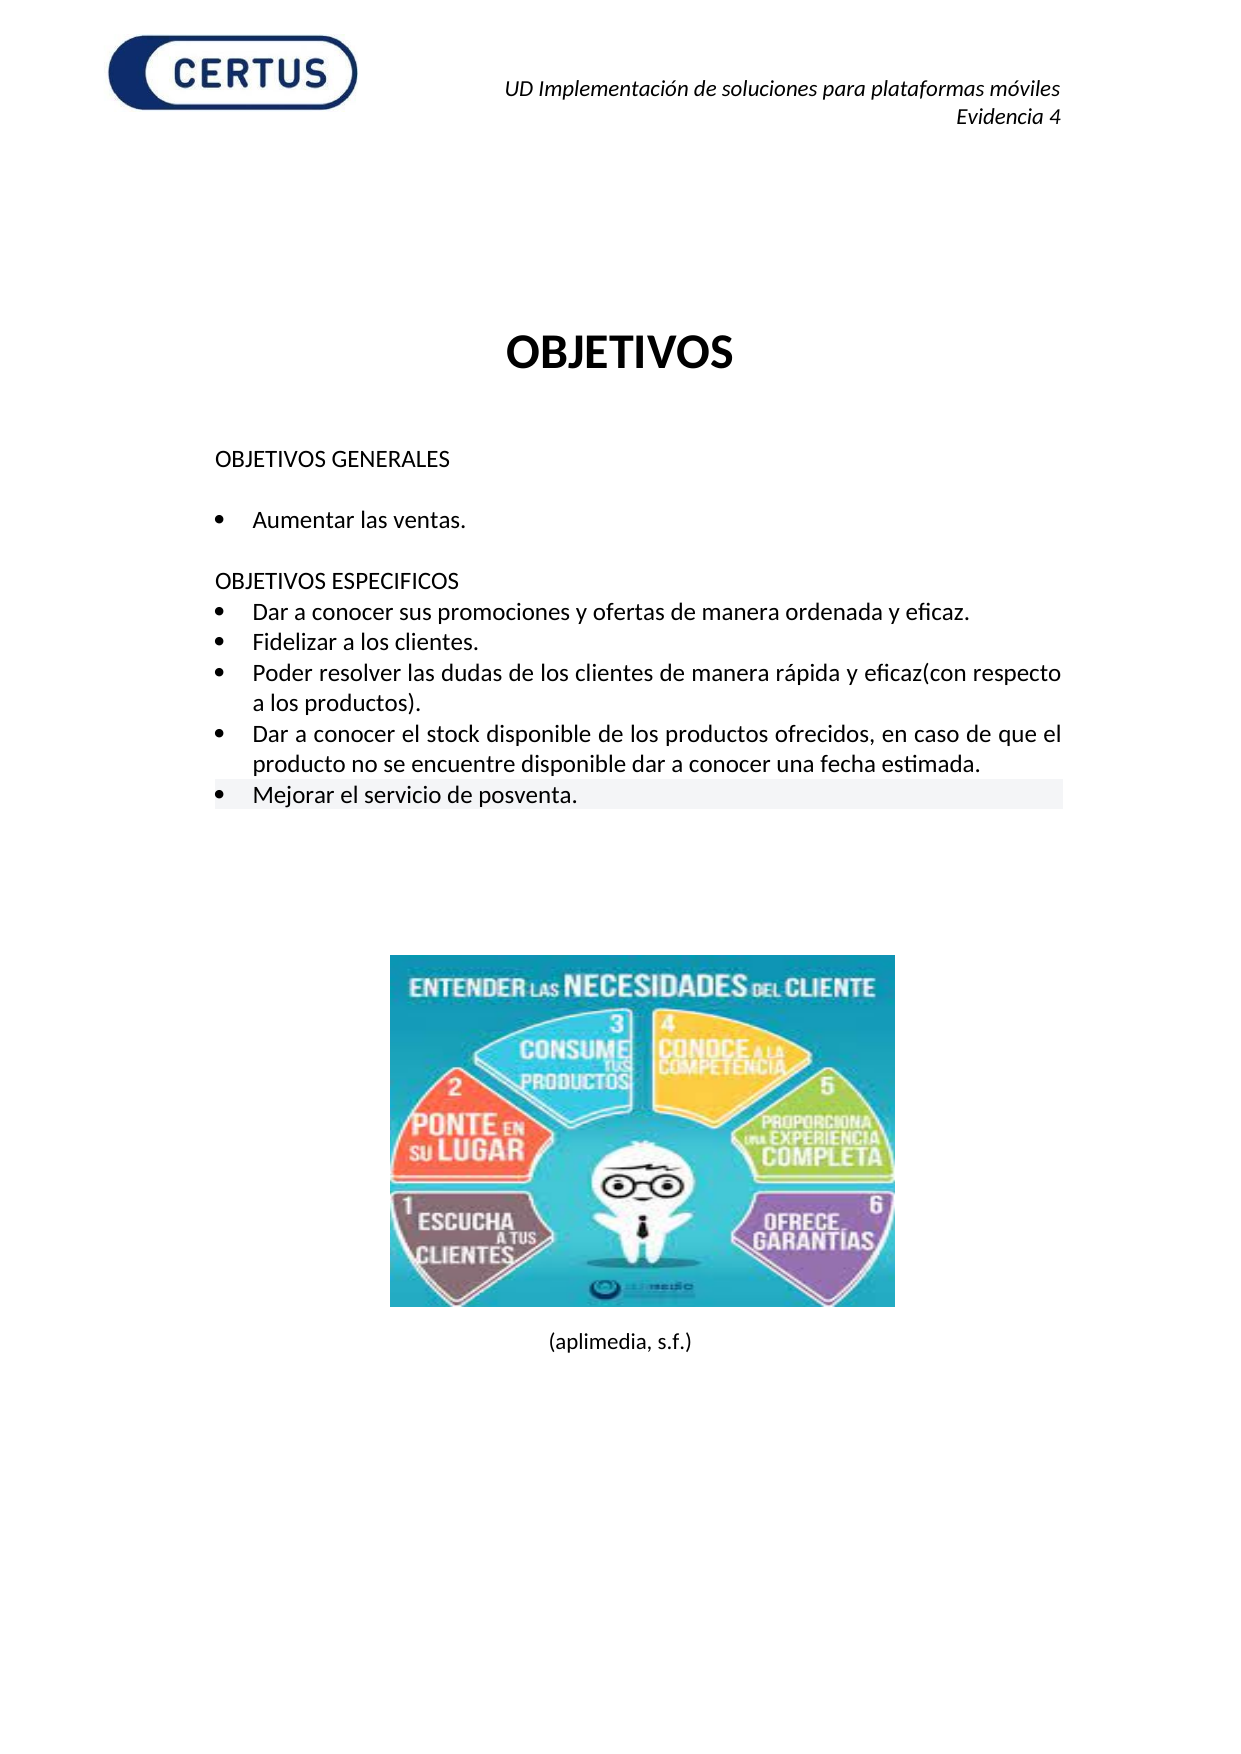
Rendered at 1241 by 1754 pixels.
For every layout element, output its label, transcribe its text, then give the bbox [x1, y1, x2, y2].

list Fidelizar a los clientes. [215, 626, 1063, 657]
text OBJETIVOS GENERALES [215, 443, 1063, 474]
list Dar a conocer sus promociones y ofertas de manera ordenada y eficaz. [215, 596, 1063, 626]
picture [103, 34, 359, 112]
picture [390, 955, 895, 1307]
list Aumentar las ventas. [215, 504, 1063, 535]
list Mejorar el servicio de posventa. [215, 779, 1063, 809]
list Dar a conocer el stock disponible de los productos ofrecidos, en caso de que el producto no se encuentre disponible dar a conocer una fecha estimada. [215, 718, 1063, 779]
text OBJETIVOS ESPECIFICOS [177, 565, 1063, 596]
subtitle OBJETIVOS [177, 320, 1063, 381]
list Poder resolver las dudas de los clientes de manera rápida y eficaz(con respecto a los productos). [215, 657, 1063, 718]
